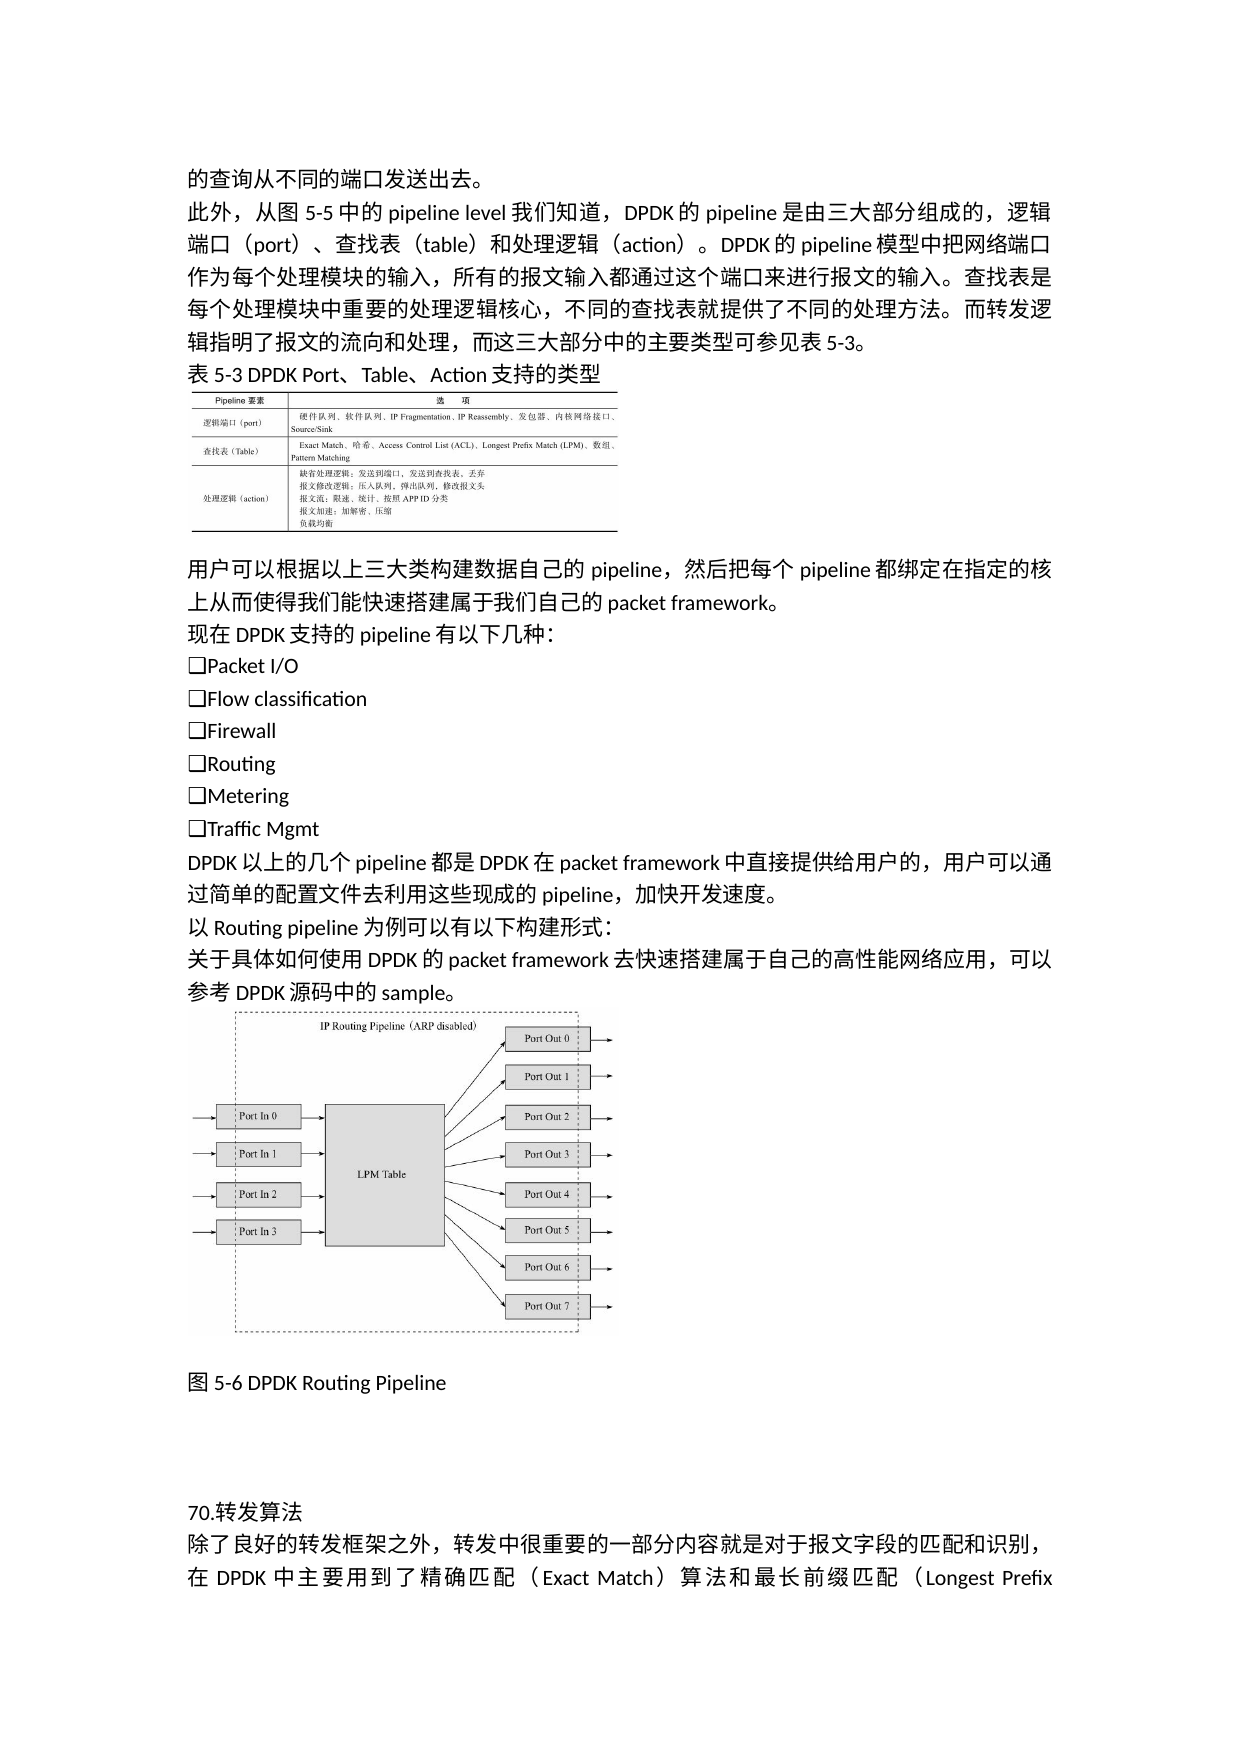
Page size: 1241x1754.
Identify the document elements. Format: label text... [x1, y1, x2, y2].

text ❑Firewall [187, 714, 1053, 747]
text 用户可以根据以上三大类构建数据自己的pipeline，然后把每个pipeline都绑定在指定的核上从而使得我们能快速搭建属于我们自己的packet framework。 [187, 552, 1053, 617]
text 关于具体如何使用DPDK的packet framework去快速搭建属于自己的高性能网络应用，可以参考DPDK源码中的sample。 [187, 942, 1053, 1007]
text ❑Packet I/O [187, 649, 1053, 682]
text ❑Flow classification [187, 682, 1053, 714]
text ❑Metering [187, 779, 1053, 812]
text 图5-6 DPDK Routing Pipeline [187, 1364, 1053, 1397]
text 现在DPDK支持的pipeline有以下几种： [187, 617, 1053, 649]
text 此外，从图5-5中的pipeline level我们知道，DPDK的pipeline是由三大部分组成的，逻辑端口（port）、查找表（table）和处理逻辑（action）。DPDK的pipeline模型中把网络端口作为每个处理模块的输入，所有的报文输入都通过这个端口来进行报文的输入。查找表是每个处理模块中重要的处理逻辑核心，不同的查找表就提供了不同的处理方法。而转发逻辑指明了报文的流向和处理，而这三大部分中的主要类型可参见表5-3。 [187, 194, 1053, 357]
picture [187, 389, 619, 534]
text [187, 162, 1053, 194]
picture [187, 1007, 619, 1336]
text 表5-3 DPDK Port、Table、Action支持的类型 [187, 357, 1053, 389]
text DPDK以上的几个pipeline都是DPDK在packet framework中直接提供给用户的，用户可以通过简单的配置文件去利用这些现成的pipeline，加快开发速度。 [187, 844, 1053, 909]
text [187, 1527, 1053, 1592]
text 以Routing pipeline为例可以有以下构建形式： [187, 909, 1053, 942]
text 70.转发算法 [187, 1494, 1053, 1527]
text ❑Traffic Mgmt [187, 812, 1053, 844]
text ❑Routing [187, 747, 1053, 779]
